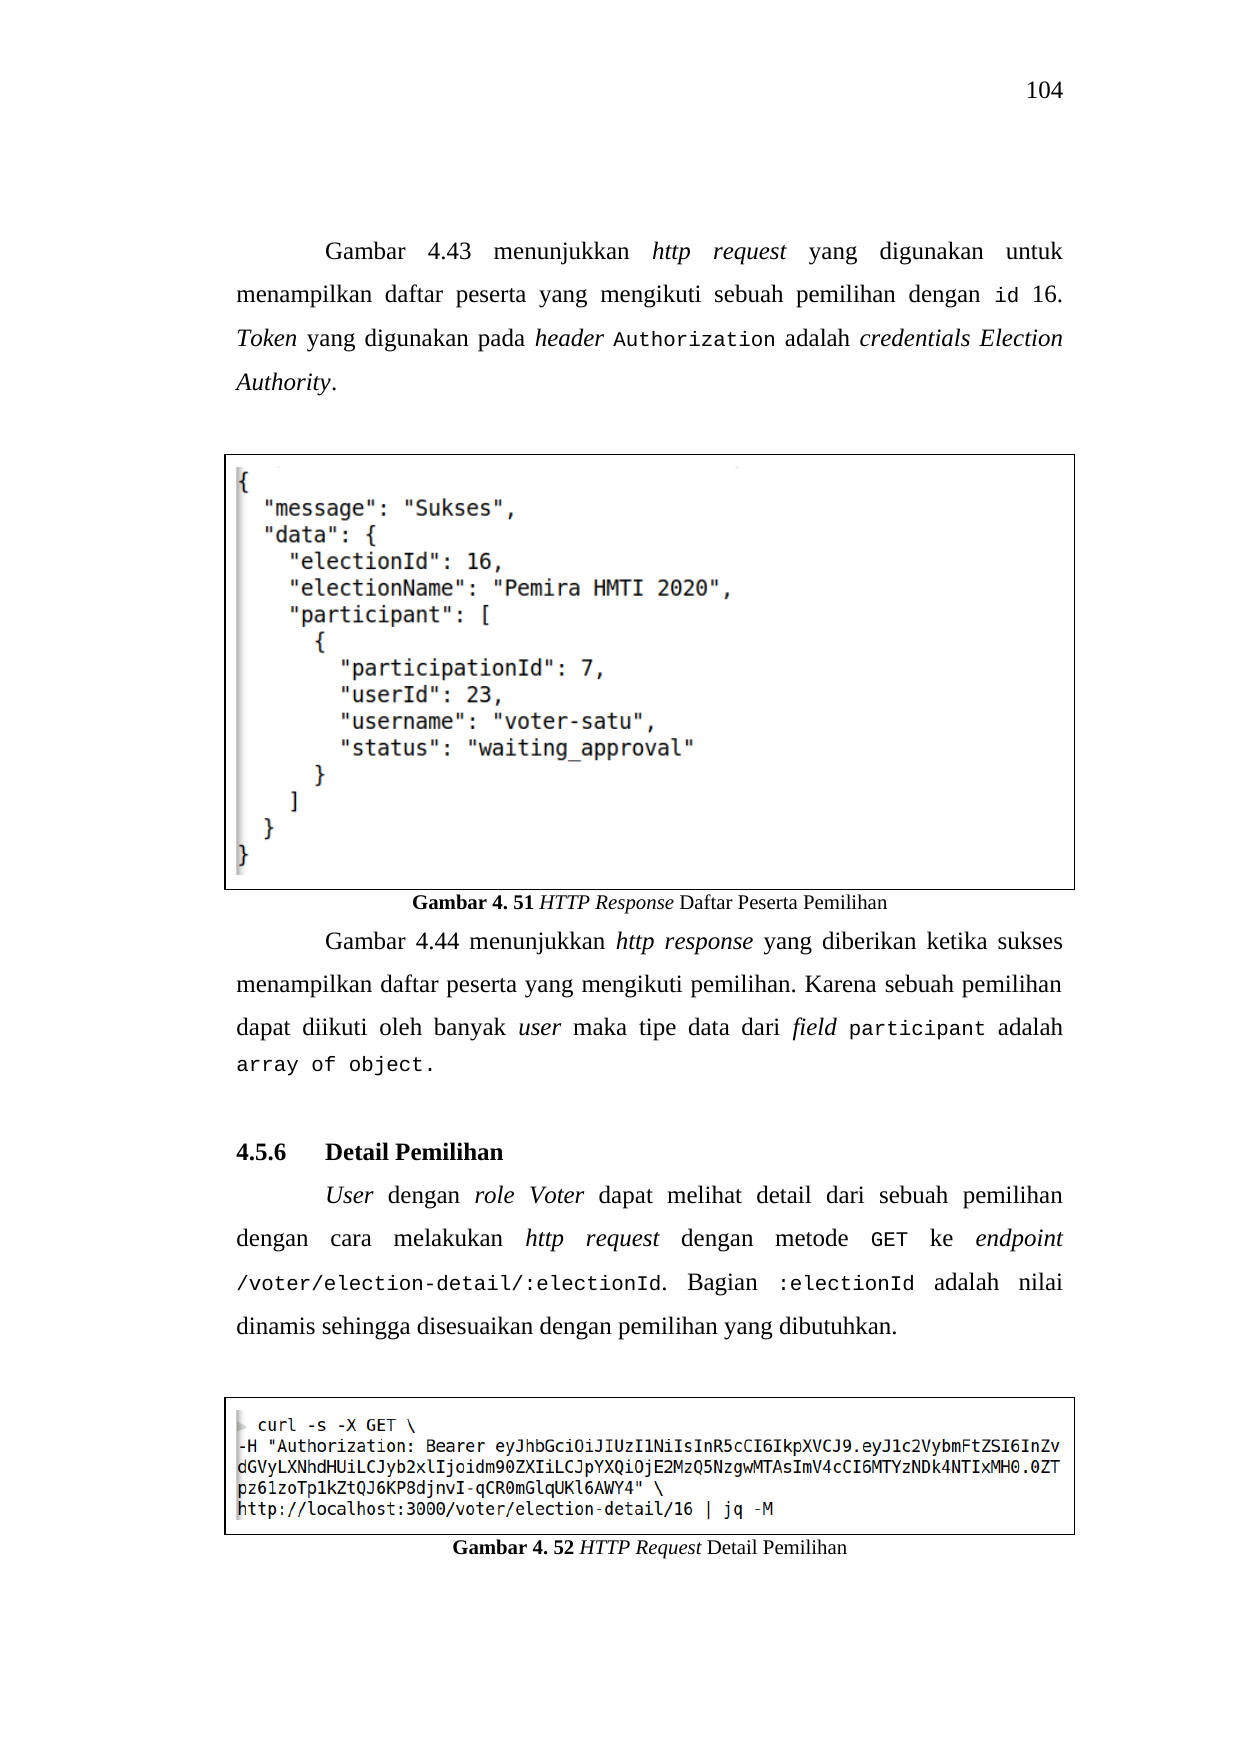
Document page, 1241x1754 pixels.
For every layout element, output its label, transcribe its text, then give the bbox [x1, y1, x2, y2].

table_header [226, 455, 1074, 889]
table_header [226, 1398, 1074, 1534]
text Gambar 4.43 menunjukkan http request yang digunakan untuk menampilkan daftar peserta yang mengikuti sebuah pemilihan dengan id 16. Token yang digunakan pada header Authorization adalah credentials Election Authority. [236, 236, 1063, 396]
text Gambar 4.44 menunjukkan http response yang diberikan ketika sukses menampilkan daftar peserta yang mengikuti pemilihan. Karena sebuah pemilihan dapat diikuti oleh banyak user maka tipe data dari field participant adalah array of object. [236, 926, 1063, 1077]
text User dengan role Voter dapat melihat detail dari sebuah pemilihan dengan cara melakukan http request dengan metode GET ke endpoint /voter/election-detail/:electionId. Bagian :electionId adalah nilai dinamis sehingga disesuaikan dengan pemilihan yang dibutuhkan. [236, 1180, 1063, 1339]
text Gambar 4. 51 HTTP Response Daftar Peserta Pemilihan [236, 890, 1063, 914]
picture [236, 467, 745, 875]
picture [236, 1410, 1064, 1520]
text Gambar 4. 52 HTTP Request Detail Pemilihan [236, 1535, 1063, 1559]
subtitle Detail Pemilihan [236, 1137, 1063, 1165]
